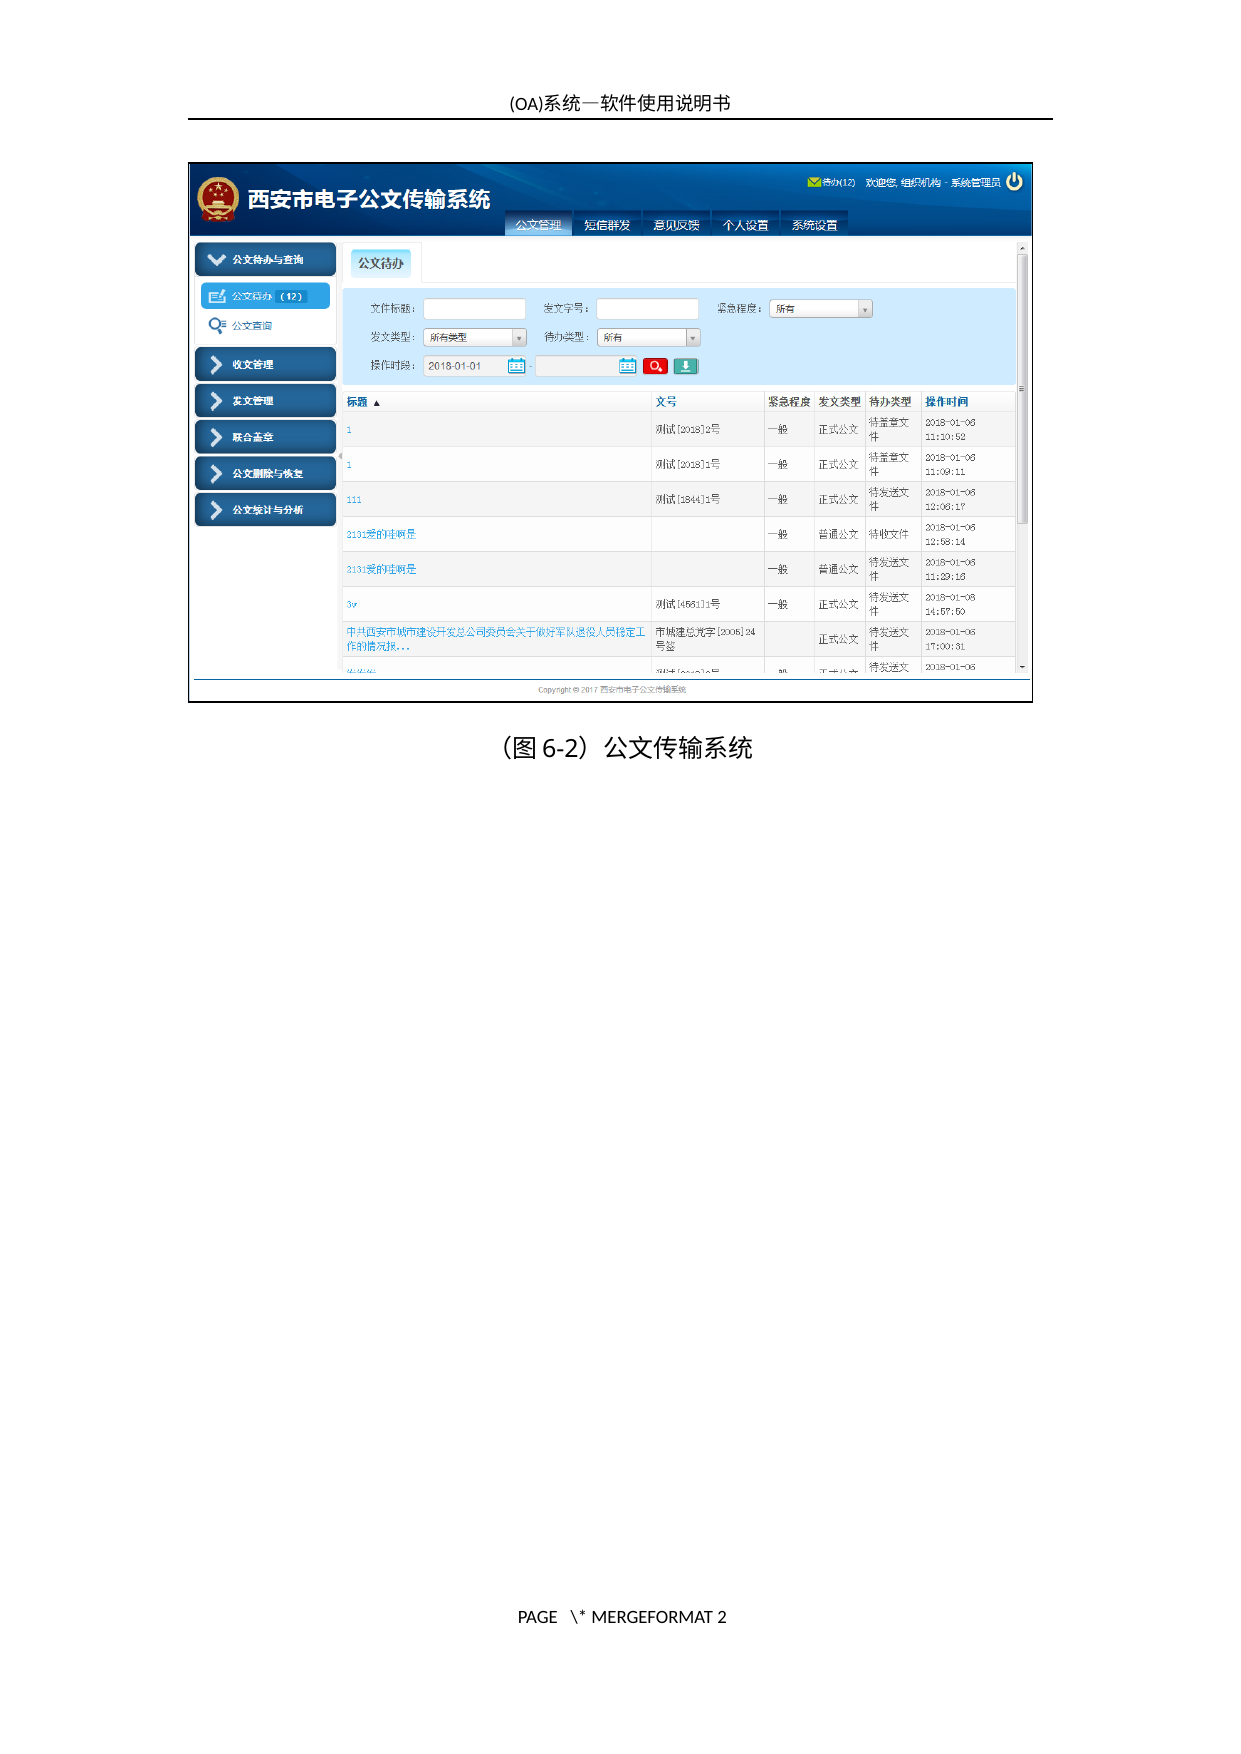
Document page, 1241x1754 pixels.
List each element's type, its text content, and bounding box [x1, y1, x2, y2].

text （图6-2）公文传输系统 [187, 714, 1053, 779]
picture [189, 164, 1032, 701]
